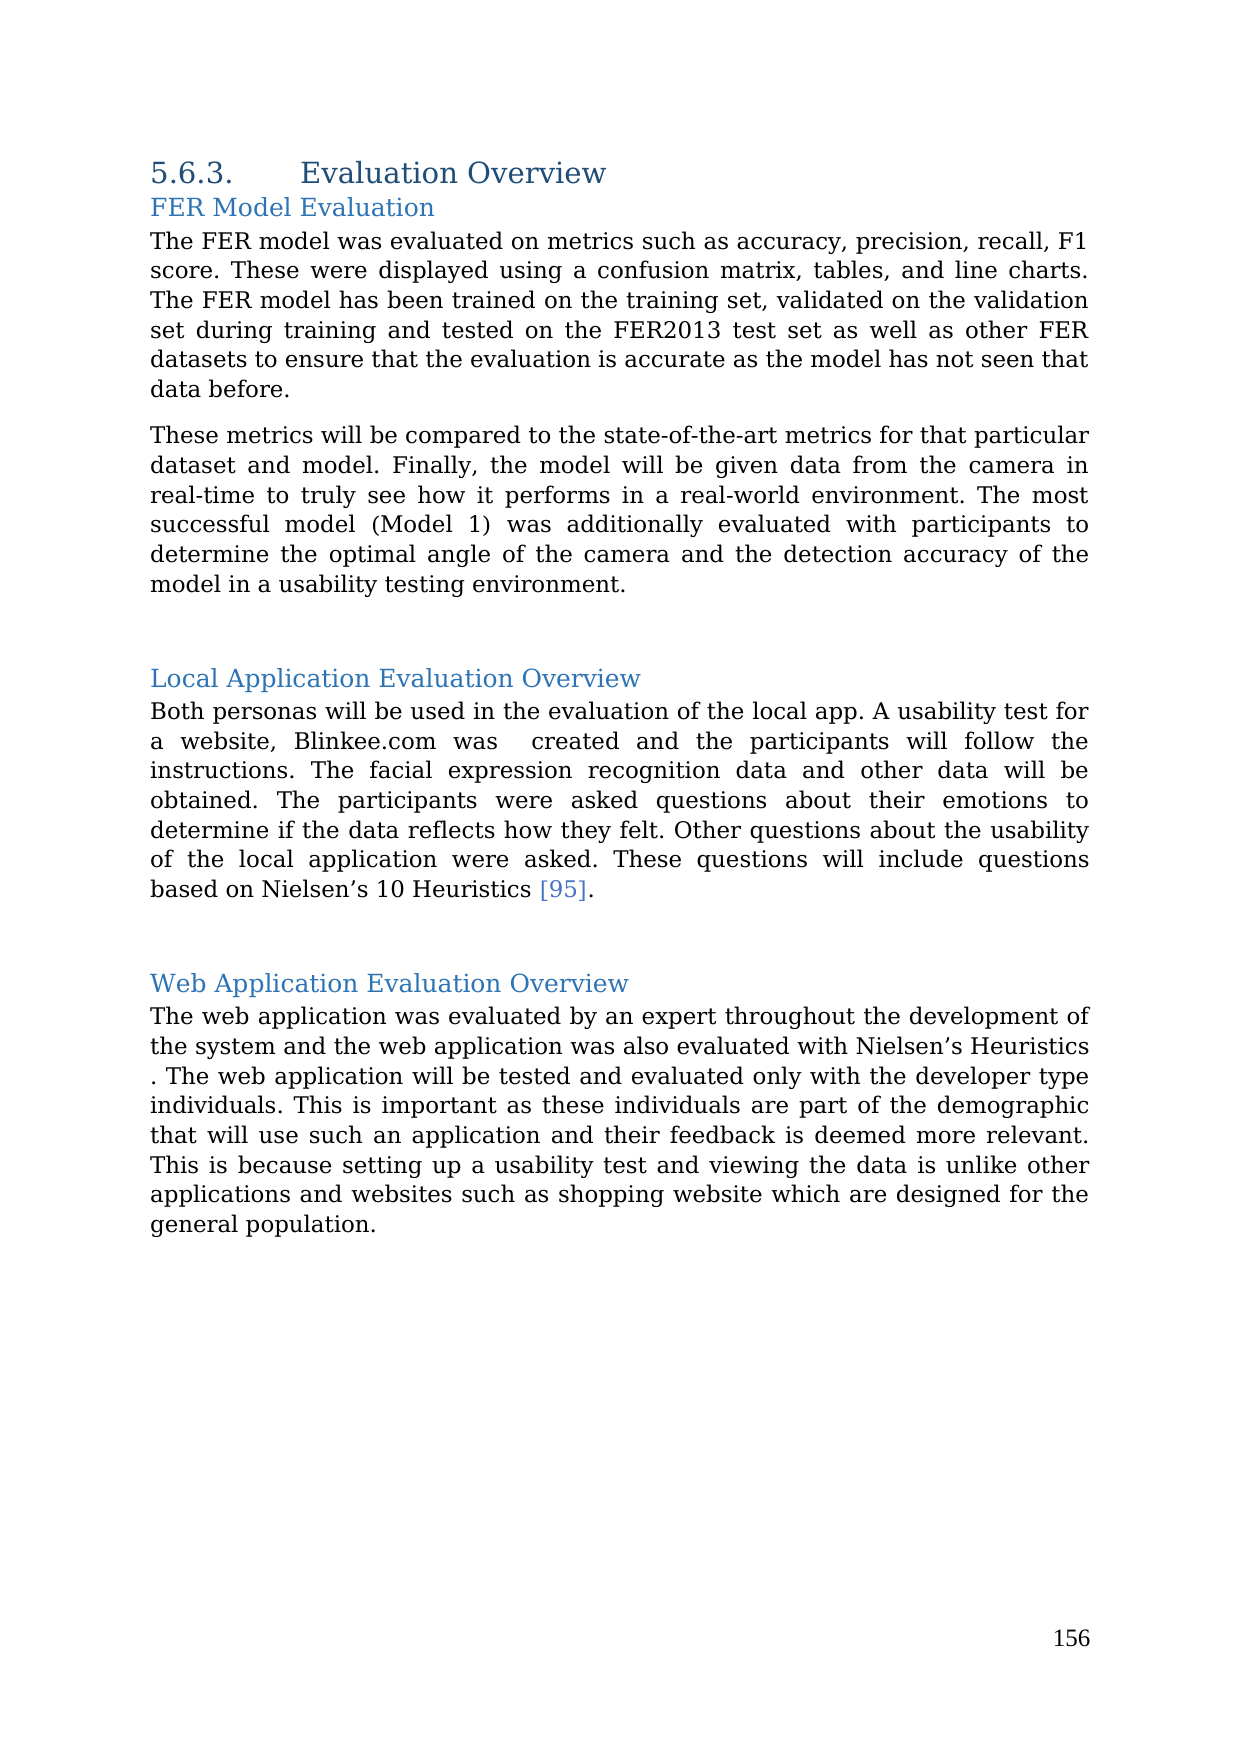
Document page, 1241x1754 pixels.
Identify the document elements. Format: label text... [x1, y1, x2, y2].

text Both personas will be used in the evaluation of the local app. A usability test for a website, Blinkee.com was created and the participants will follow the instructions. The facial expression recognition data and other data will be obtained. The participants were asked questions about their emotions to determine if the data reflects how they felt. Other questions about the usability of the local application were asked. These questions will include questions based on Nielsen’s 10 Heuristics [95]. [150, 697, 1090, 902]
subtitle Evaluation Overview [150, 154, 1090, 189]
subtitle Local Application Evaluation Overview [150, 662, 1090, 692]
text The FER model was evaluated on metrics such as accuracy, precision, recall, F1 score. These were displayed using a confusion matrix, tables, and line charts. The FER model has been trained on the training set, validated on the validation set during training and tested on the FER2013 test set as well as other FER datasets to ensure that the evaluation is accurate as the model has not seen that data before. [150, 226, 1090, 402]
subtitle Web Application Evaluation Overview [150, 968, 1090, 998]
text The web application was evaluated by an expert throughout the development of the system and the web application was also evaluated with Nielsen’s Heuristics . The web application will be tested and evaluated only with the developer type individuals. This is important as these individuals are part of the demographic that will use such an application and their feedback is deemed more relevant. This is because setting up a usability test and viewing the data is unlike other applications and websites such as shopping website which are designed for the general population. [150, 1002, 1090, 1237]
text These metrics will be compared to the state-of-the-art metrics for that particular dataset and model. Finally, the model will be given data from the camera in real-time to truly see how it performs in a real-world environment. The most successful model (Model 1) was additionally evaluated with participants to determine the optimal angle of the camera and the detection accuracy of the model in a usability testing environment. [150, 421, 1090, 597]
subtitle FER Model Evaluation [150, 192, 1090, 222]
